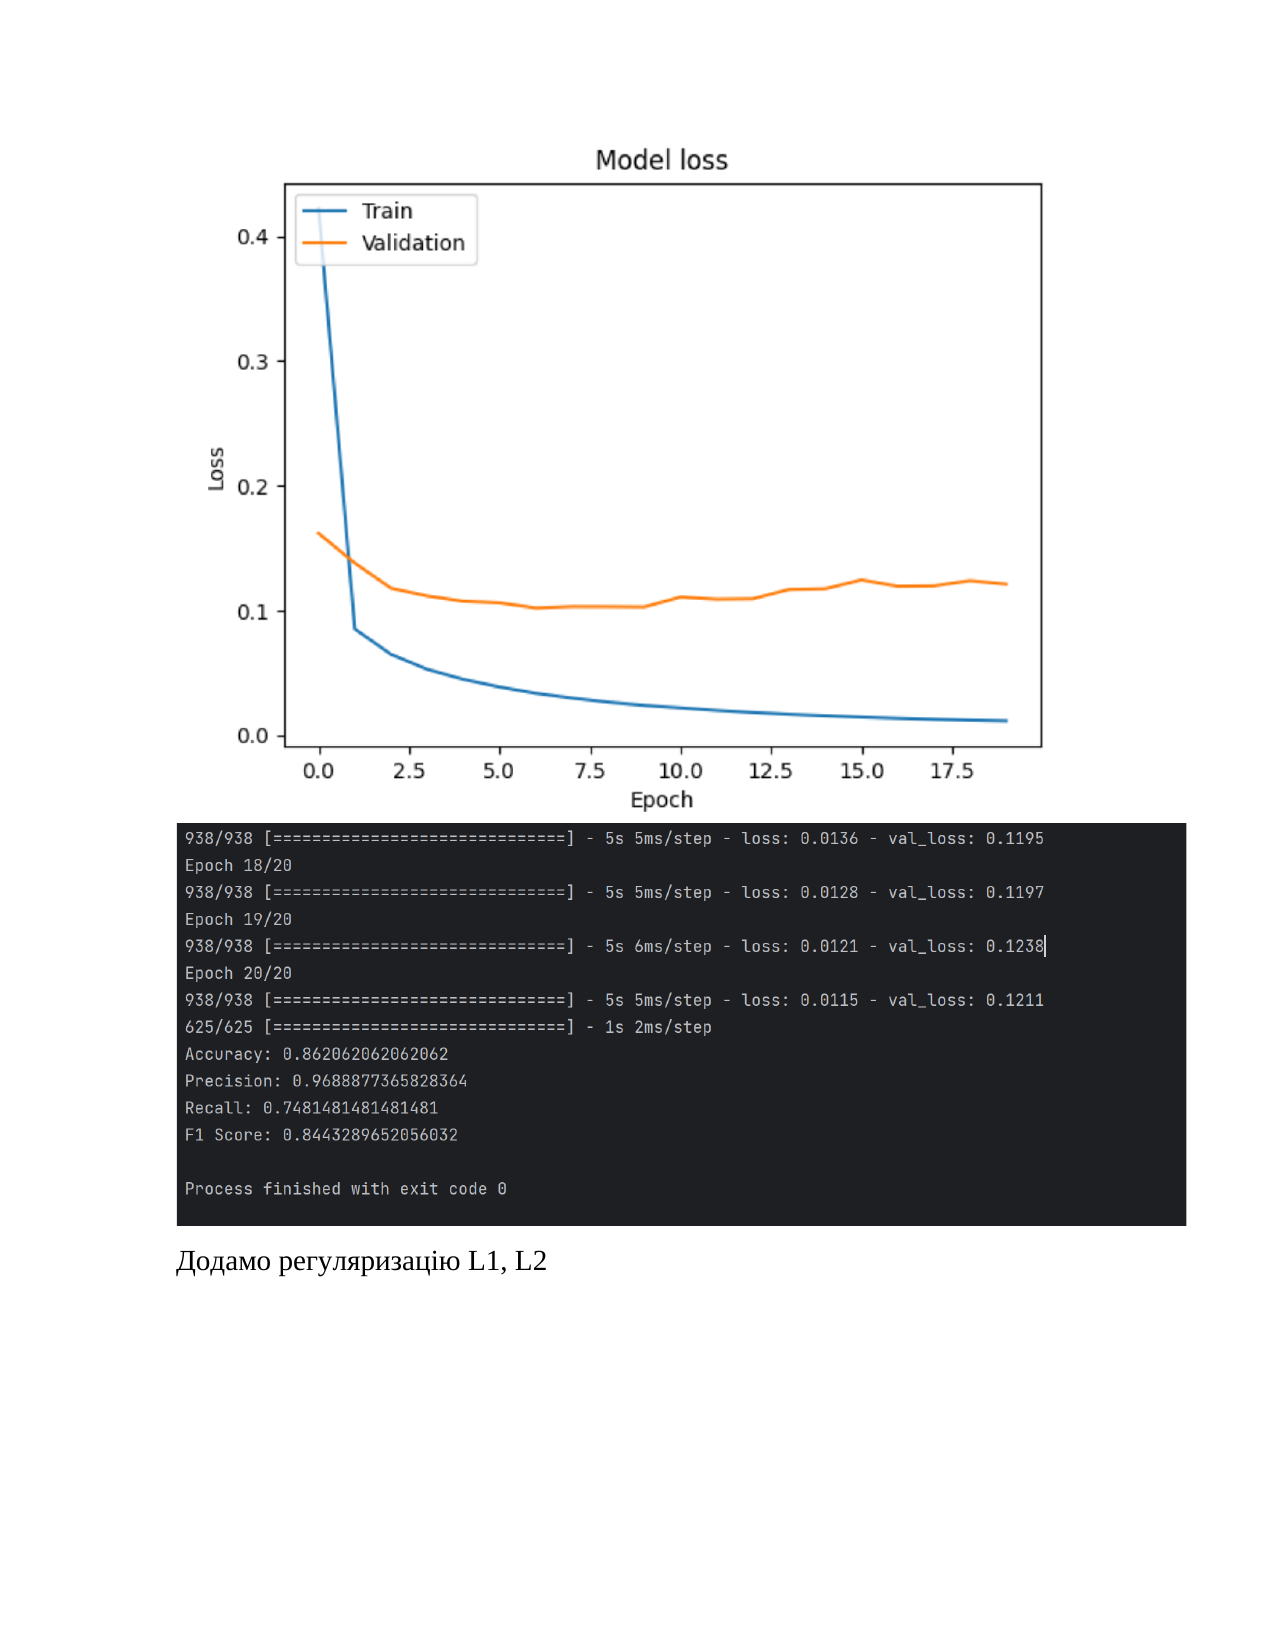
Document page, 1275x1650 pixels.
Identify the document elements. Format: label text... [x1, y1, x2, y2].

picture [176, 823, 1187, 1226]
text Додамо регуляризацію L1, L2 [176, 1243, 1187, 1277]
picture [183, 118, 1119, 822]
